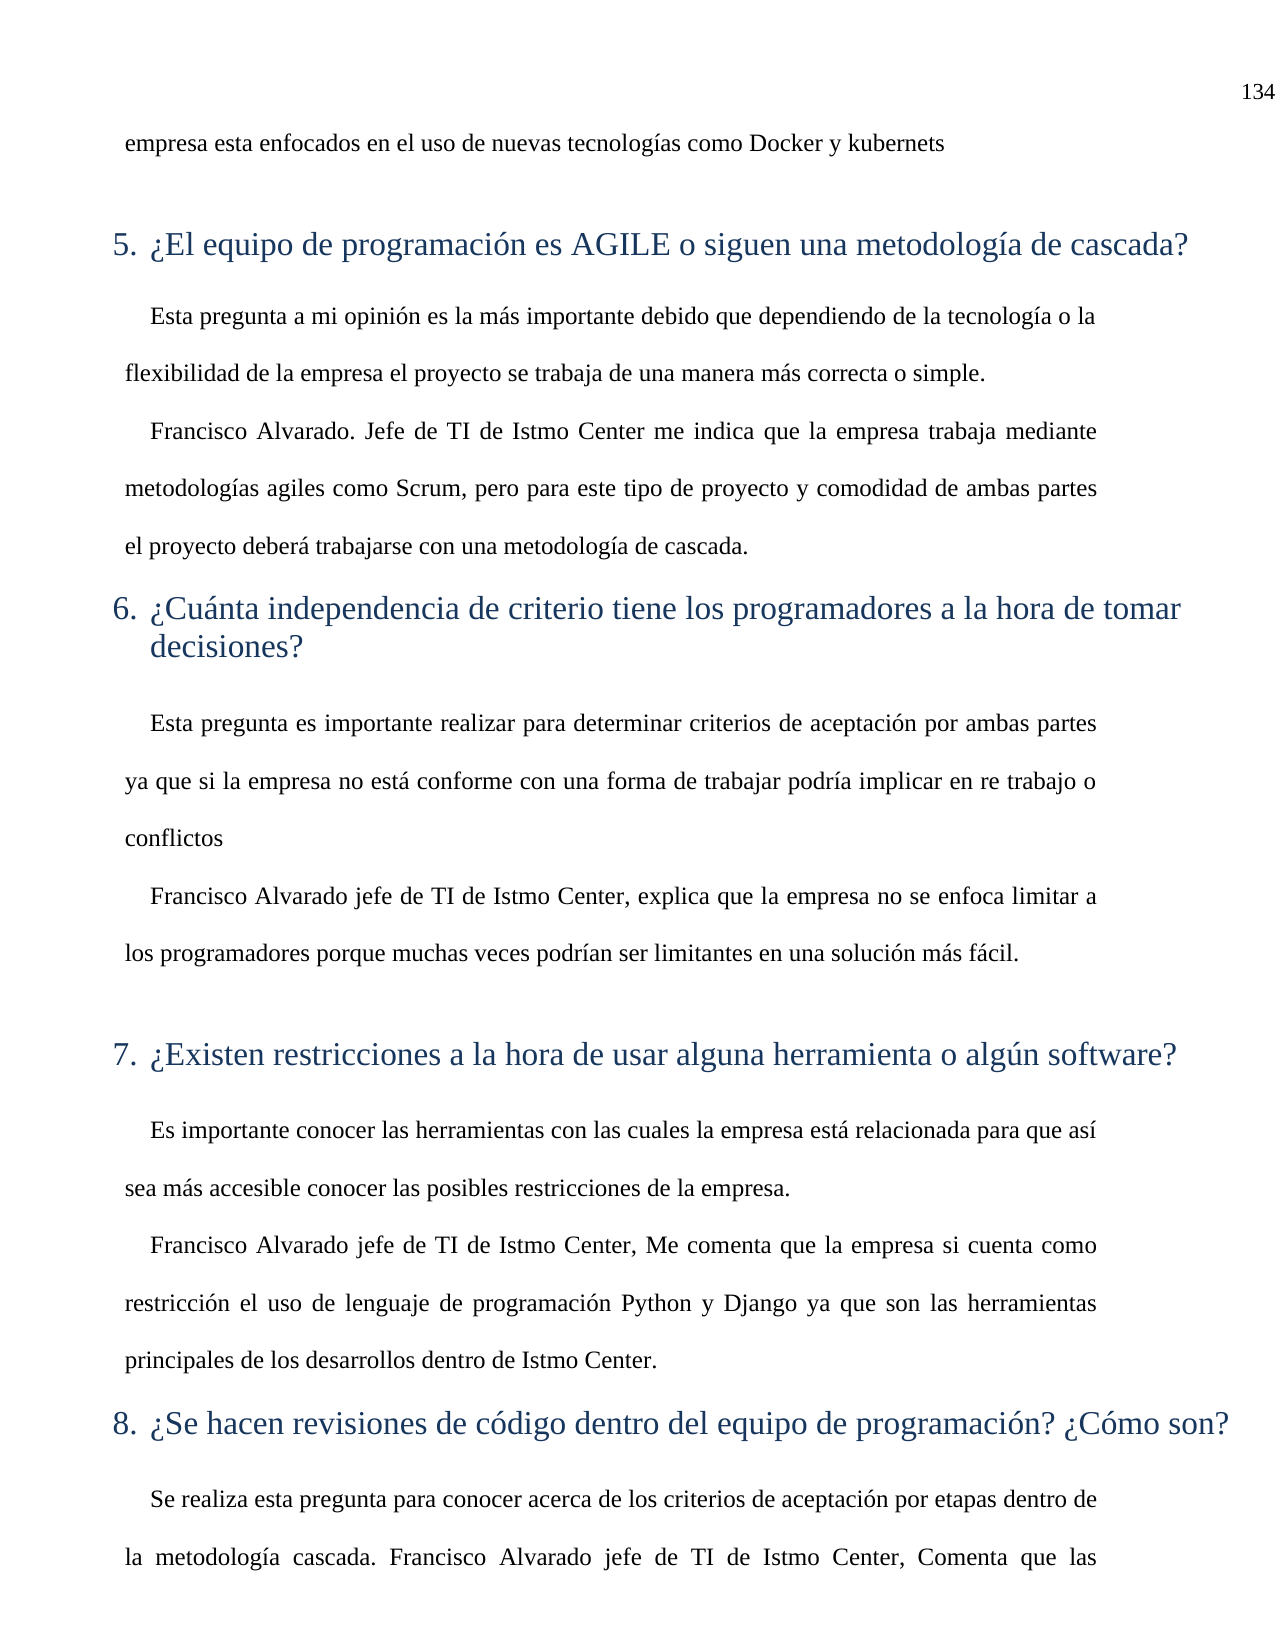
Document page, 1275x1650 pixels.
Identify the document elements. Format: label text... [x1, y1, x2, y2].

text Es importante conocer las herramientas con las cuales la empresa está relacionada para que así sea más accesible conocer las posibles restricciones de la empresa. [124, 1116, 1098, 1202]
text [124, 128, 1110, 157]
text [124, 1484, 1098, 1571]
text Francisco Alvarado jefe de TI de Istmo Center, explica que la empresa no se enfoca limitar a los programadores porque muchas veces podrían ser limitantes en una solución más fácil. [124, 881, 1098, 967]
list ¿Existen restricciones a la hora de usar alguna herramienta o algún software? [112, 1034, 1275, 1072]
text Francisco Alvarado. Jefe de TI de Istmo Center me indica que la empresa trabaja mediante metodologías agiles como Scrum, pero para este tipo de proyecto y comodidad de ambas partes el proyecto deberá trabajarse con una metodología de cascada. [124, 416, 1098, 560]
text Esta pregunta es importante realizar para determinar criterios de aceptación por ambas partes ya que si la empresa no está conforme con una forma de trabajar podría implicar en re trabajo o conflictos [124, 708, 1098, 852]
list ¿Cuánta independencia de criterio tiene los programadores a la hora de tomar decisiones? [112, 588, 1275, 665]
list ¿Se hacen revisiones de código dentro del equipo de programación? ¿Cómo son? [112, 1403, 1275, 1441]
text Francisco Alvarado jefe de TI de Istmo Center, Me comenta que la empresa si cuenta como restricción el uso de lenguaje de programación Python y Django ya que son las herramientas principales de los desarrollos dentro de Istmo Center. [124, 1231, 1098, 1374]
list ¿El equipo de programación es AGILE o siguen una metodología de cascada? [112, 224, 1275, 263]
text Esta pregunta a mi opinión es la más importante debido que dependiendo de la tecnología o la flexibilidad de la empresa el proyecto se trabaja de una manera más correcta o simple. [124, 301, 1098, 387]
